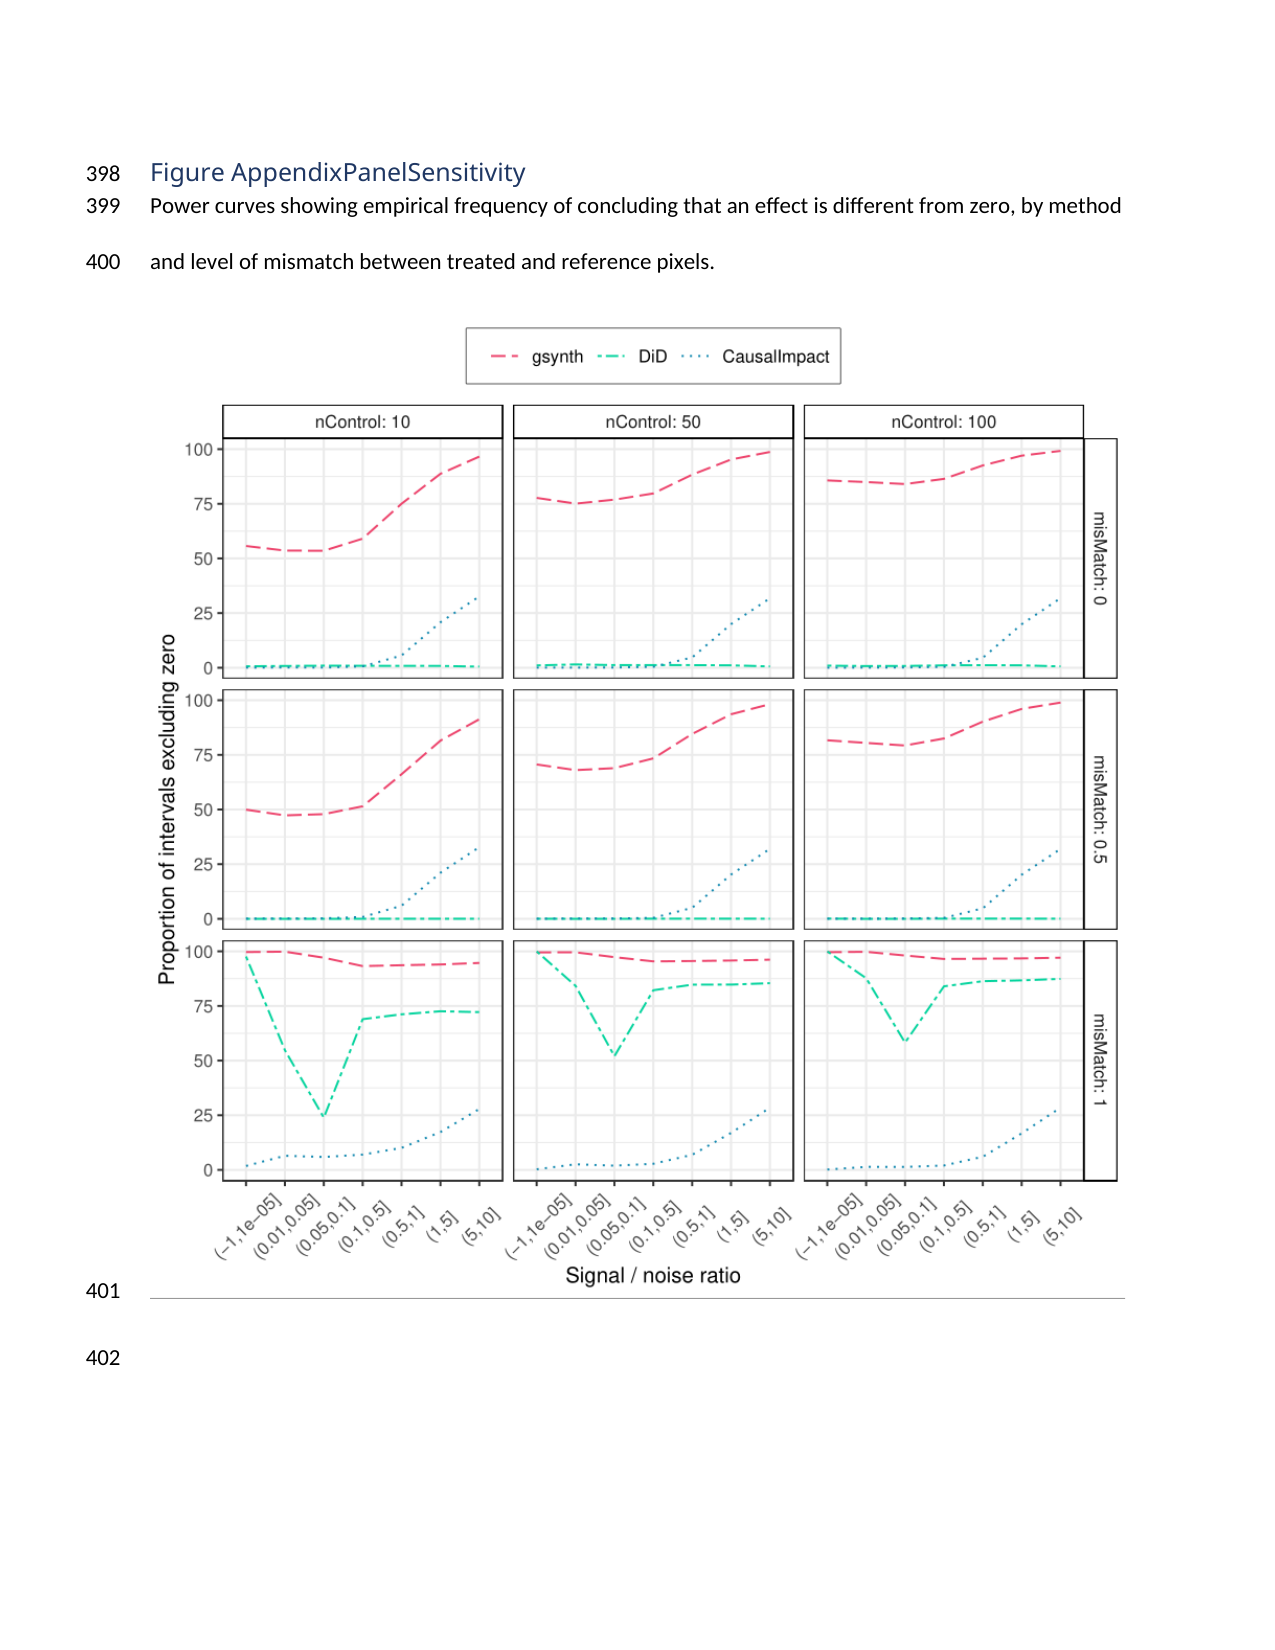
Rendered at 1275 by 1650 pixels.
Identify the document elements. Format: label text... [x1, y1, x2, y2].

picture [150, 319, 1125, 1299]
text Power curves showing empirical frequency of concluding that an effect is different from zero, by method and level of mismatch between treated and reference pixels. [150, 191, 1125, 275]
subtitle Figure AppendixPanelSensitivity [150, 154, 1125, 188]
